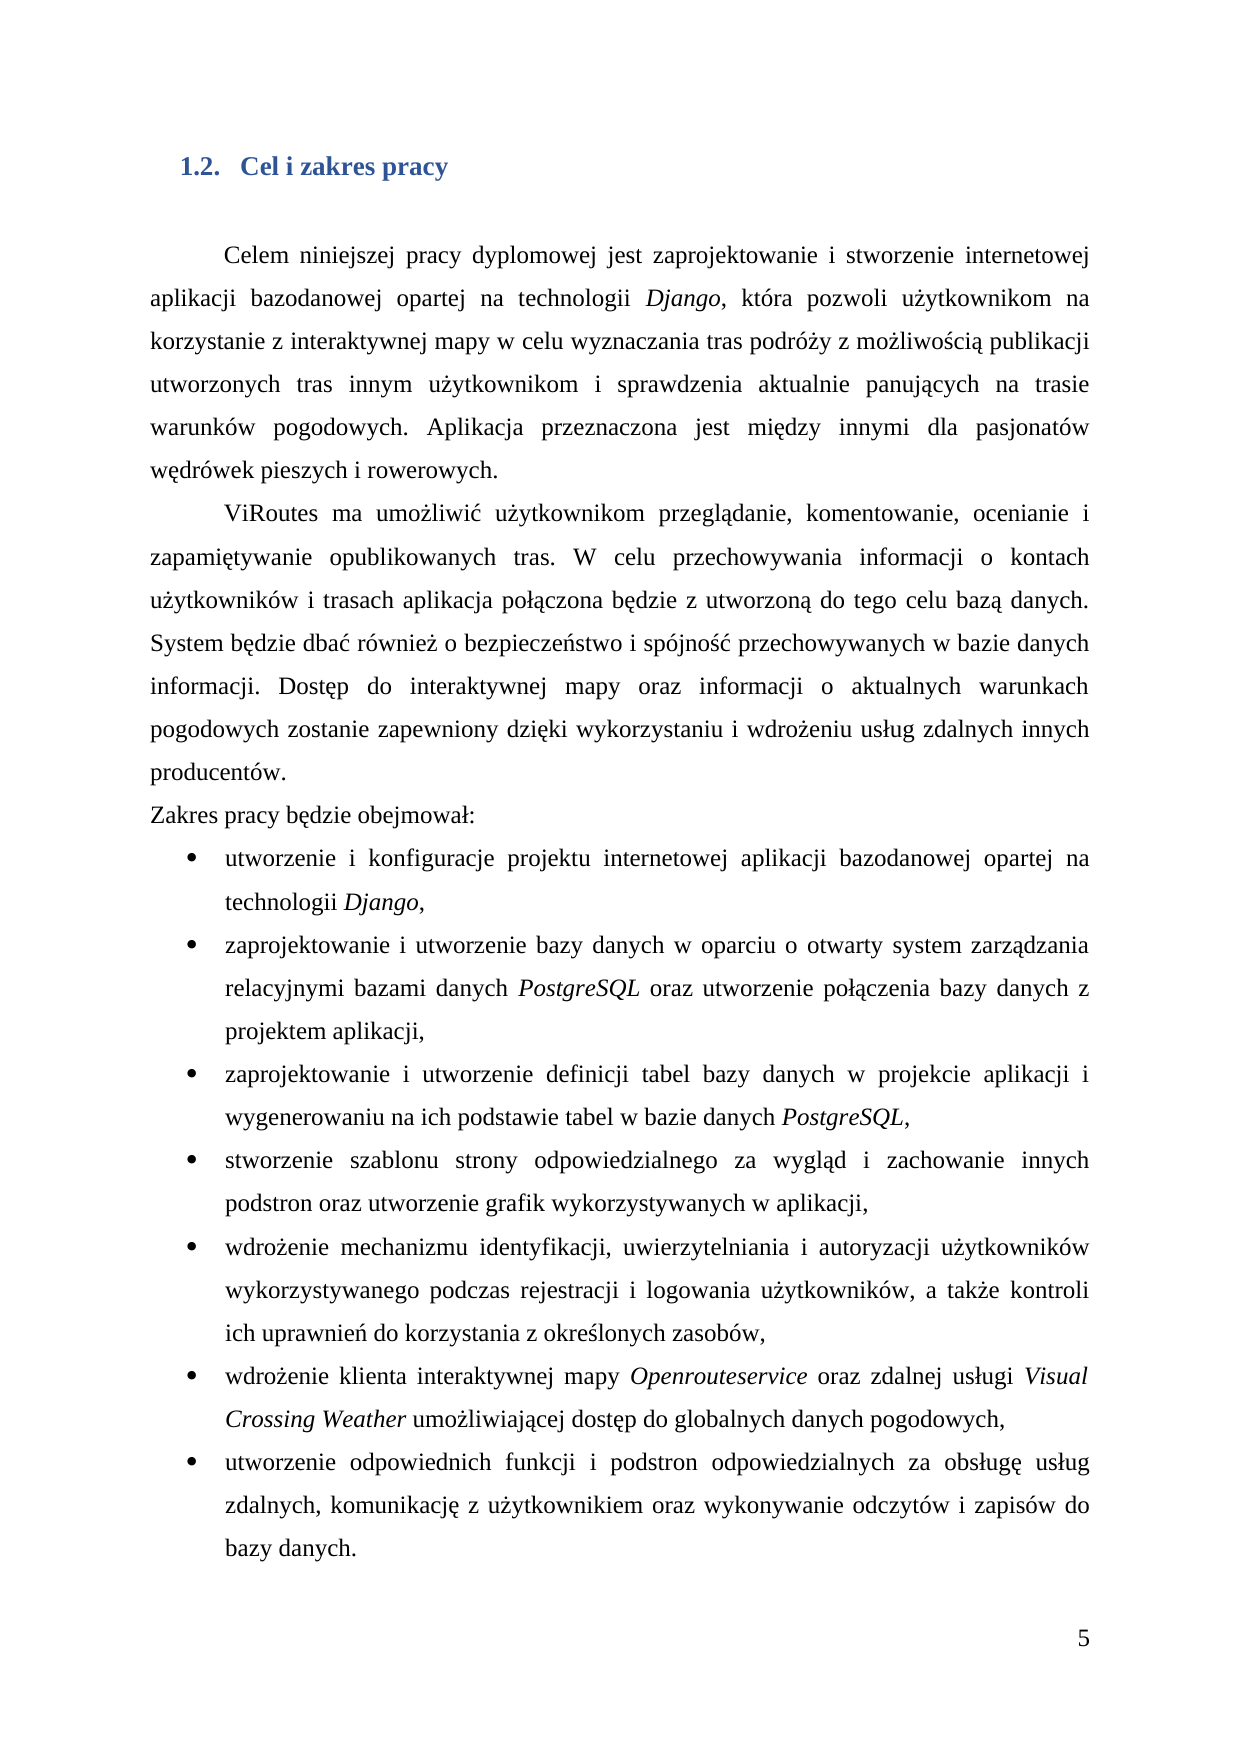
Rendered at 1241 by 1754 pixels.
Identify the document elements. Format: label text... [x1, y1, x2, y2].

list utworzenie i konfiguracje projektu internetowej aplikacji bazodanowej opartej na technologii Django, [187, 843, 1090, 915]
list Cel i zakres pracy [150, 150, 1090, 181]
list zaprojektowanie i utworzenie definicji tabel bazy danych w projekcie aplikacji i wygenerowaniu na ich podstawie tabel w bazie danych PostgreSQL, [187, 1059, 1090, 1131]
list stworzenie szablonu strony odpowiedzialnego za wygląd i zachowanie innych podstron oraz utworzenie grafik wykorzystywanych w aplikacji, [187, 1145, 1090, 1217]
list wdrożenie mechanizmu identyfikacji, uwierzytelniania i autoryzacji użytkowników wykorzystywanego podczas rejestracji i logowania użytkowników, a także kontroli ich uprawnień do korzystania z określonych zasobów, [187, 1232, 1090, 1347]
list utworzenie odpowiednich funkcji i podstron odpowiedzialnych za obsługę usług zdalnych, komunikację z użytkownikiem oraz wykonywanie odczytów i zapisów do bazy danych. [187, 1447, 1090, 1562]
list zaprojektowanie i utworzenie bazy danych w oparciu o otwarty system zarządzania relacyjnymi bazami danych PostgreSQL oraz utworzenie połączenia bazy danych z projektem aplikacji, [187, 930, 1090, 1045]
text ViRoutes ma umożliwić użytkownikom przeglądanie, komentowanie, ocenianie i zapamiętywanie opublikowanych tras. W celu przechowywania informacji o kontach użytkowników i trasach aplikacja połączona będzie z utworzoną do tego celu bazą danych. System będzie dbać również o bezpieczeństwo i spójność przechowywanych w bazie danych informacji. Dostęp do interaktywnej mapy oraz informacji o aktualnych warunkach pogodowych zostanie zapewniony dzięki wykorzystaniu i wdrożeniu usług zdalnych innych producentów. [150, 498, 1090, 786]
text Celem niniejszej pracy dyplomowej jest zaprojektowanie i stworzenie internetowej aplikacji bazodanowej opartej na technologii Django, która pozwoli użytkownikom na korzystanie z interaktywnej mapy w celu wyznaczania tras podróży z możliwością publikacji utworzonych tras innym użytkownikom i sprawdzenia aktualnie panujących na trasie warunków pogodowych. Aplikacja przeznaczona jest między innymi dla pasjonatów wędrówek pieszych i rowerowych. [150, 240, 1090, 484]
text Zakres pracy będzie obejmował: [150, 800, 1090, 829]
list wdrożenie klienta interaktywnej mapy Openrouteservice oraz zdalnej usługi Visual Crossing Weather umożliwiającej dostęp do globalnych danych pogodowych, [187, 1361, 1090, 1433]
